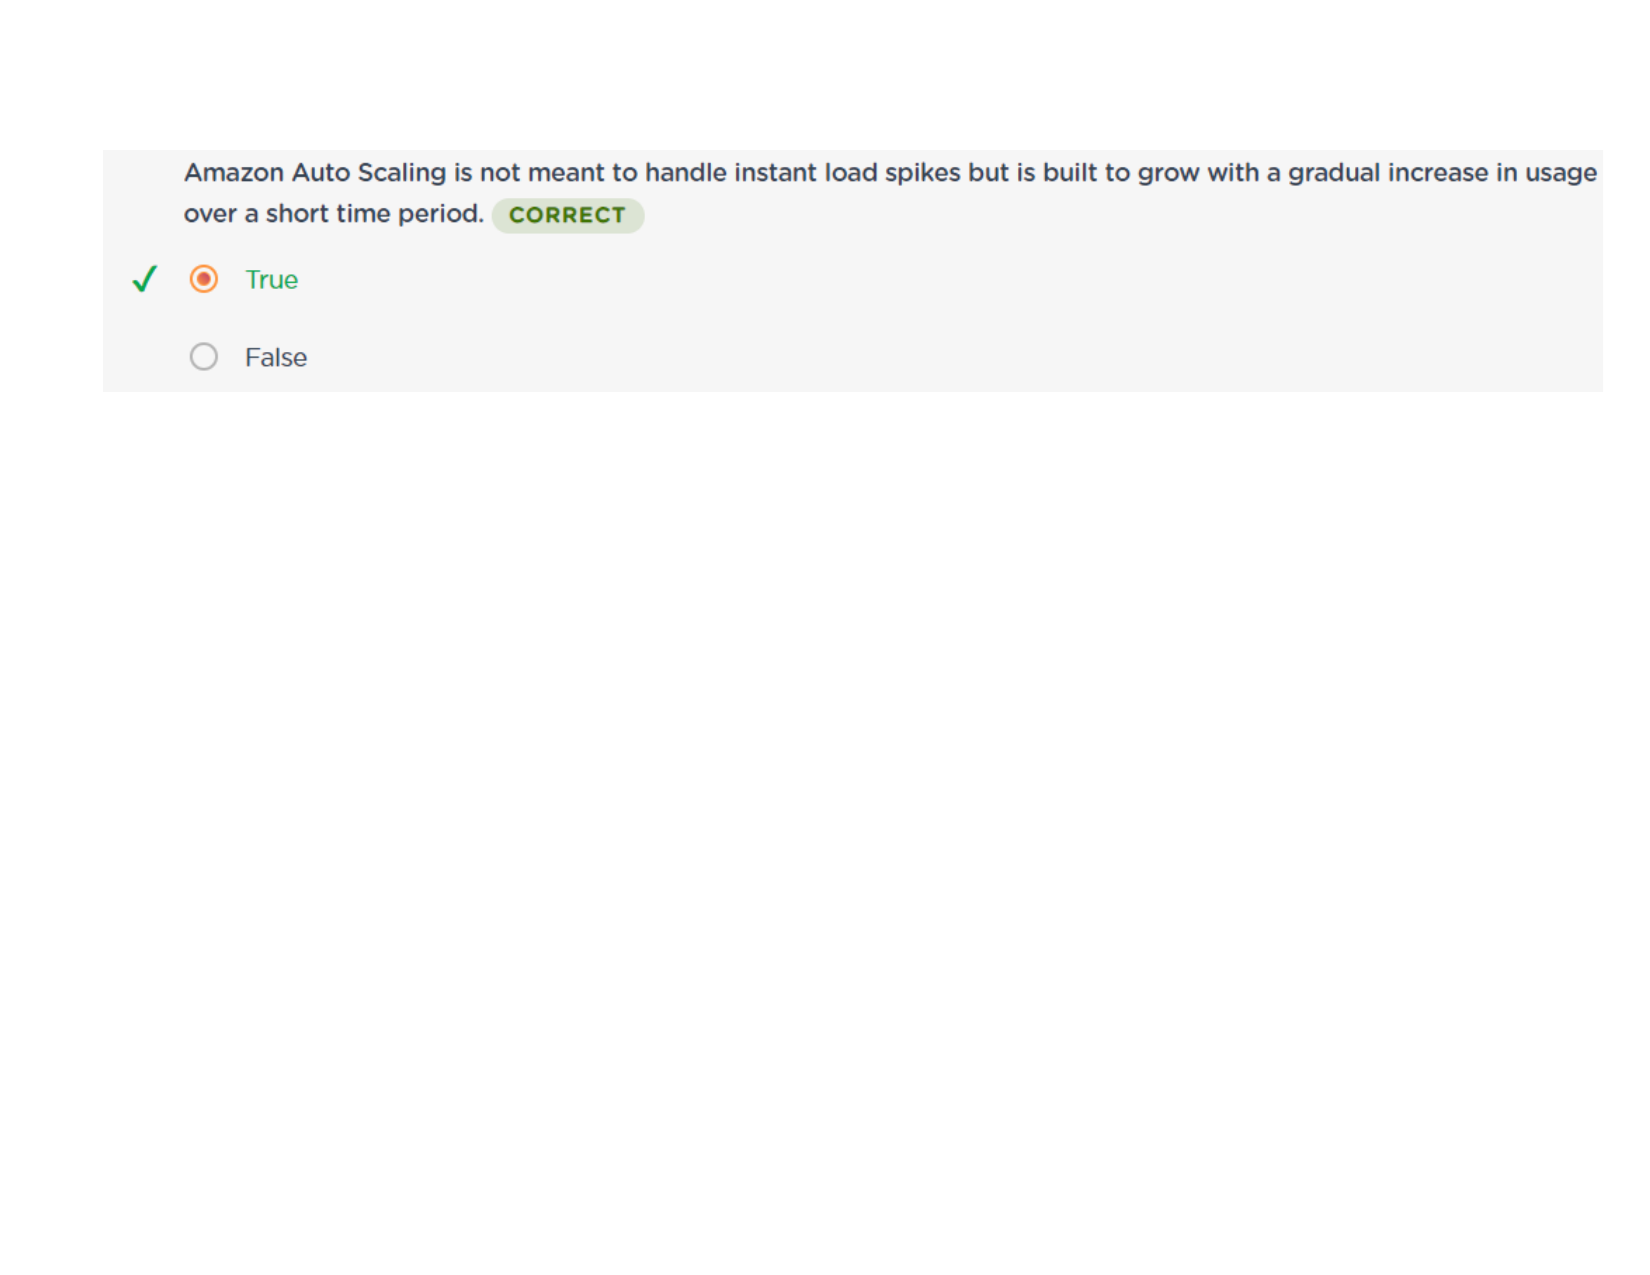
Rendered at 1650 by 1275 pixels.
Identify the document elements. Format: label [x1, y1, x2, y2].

picture [103, 150, 1604, 392]
